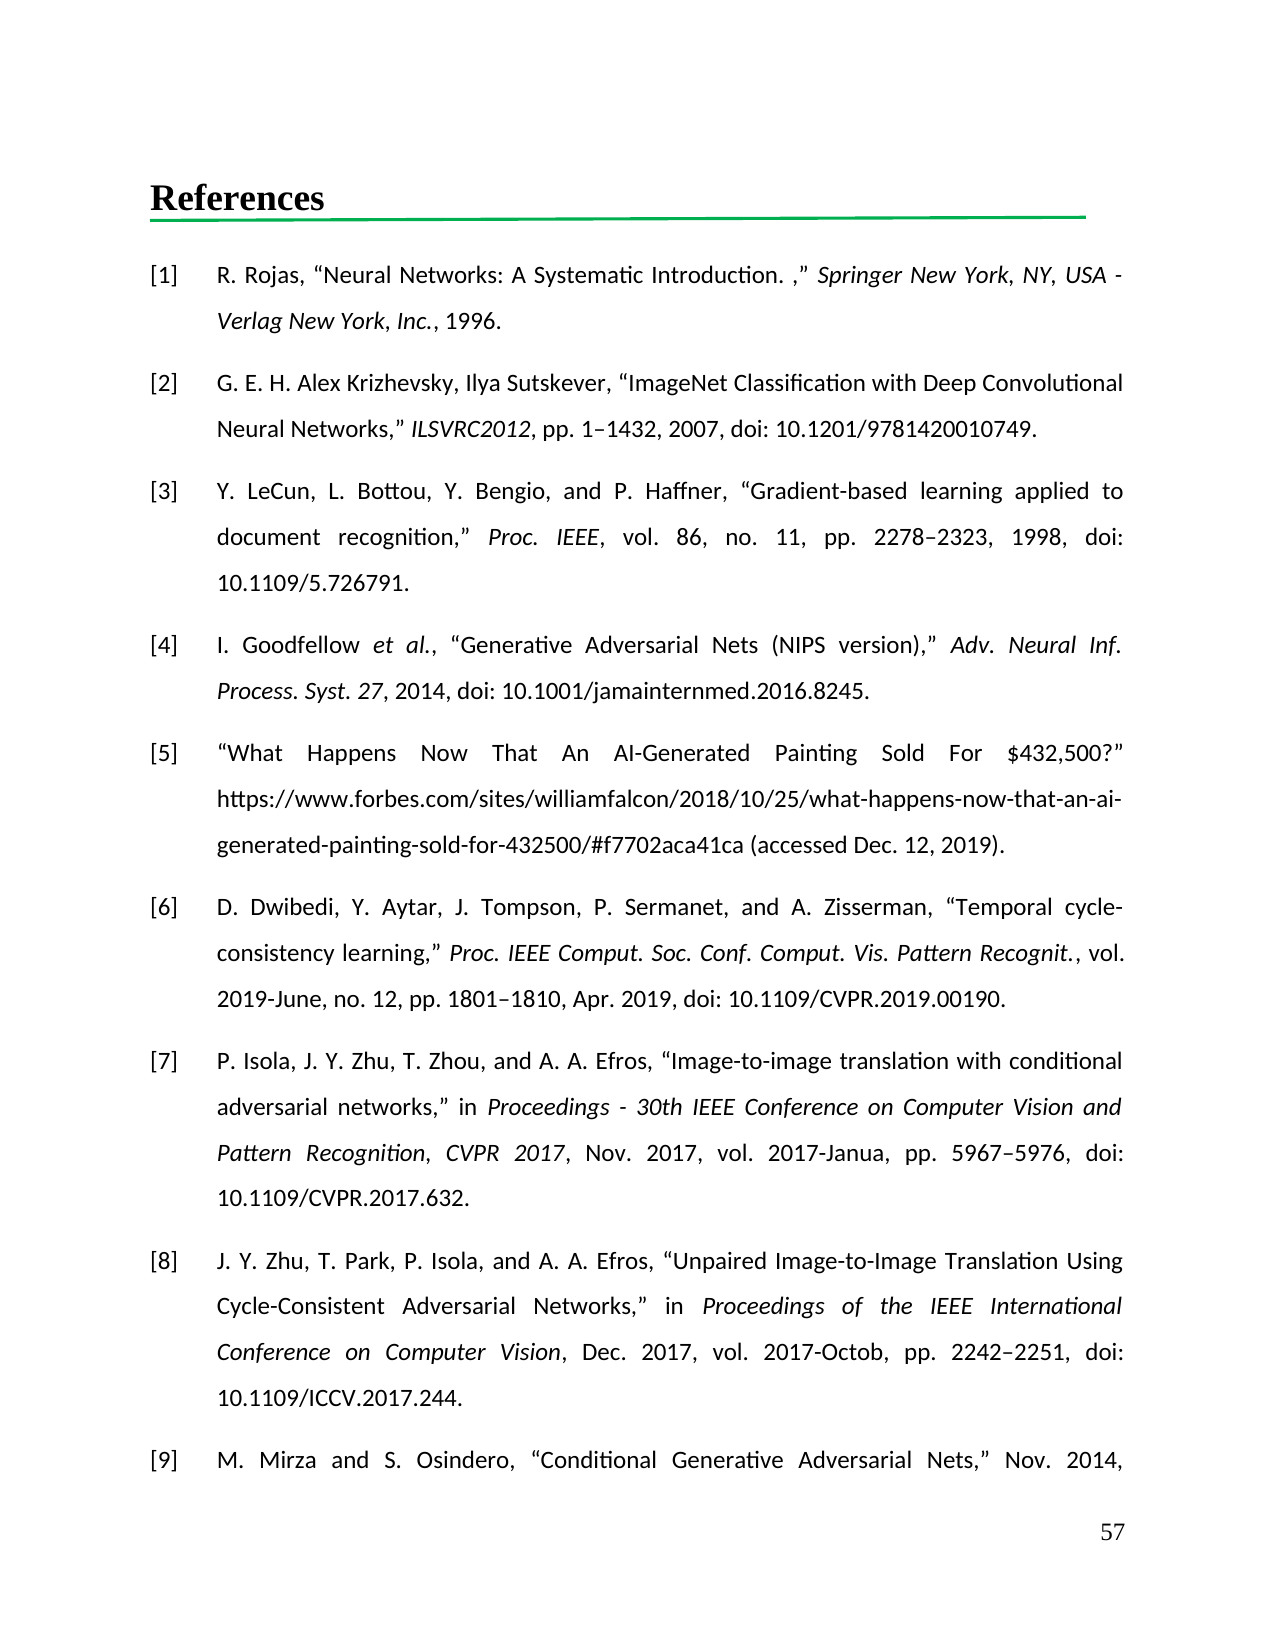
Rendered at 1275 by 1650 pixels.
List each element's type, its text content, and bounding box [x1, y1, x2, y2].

text [7] P. Isola, J. Y. Zhu, T. Zhou, and A. A. Efros, “Image-to-image translation with conditional adversarial networks,” in Proceedings - 30th IEEE Conference on Computer Vision and Pattern Recognition, CVPR 2017, Nov. 2017, vol. 2017-Janua, pp. 5967–5976, doi: 10.1109/CVPR.2017.632. [150, 1045, 1125, 1213]
text [5] “What Happens Now That An AI-Generated Painting Sold For $432,500?” https://www.forbes.com/sites/williamfalcon/2018/10/25/what-happens-now-that-an-ai-generated-painting-sold-for-432500/#f7702aca41ca (accessed Dec. 12, 2019). [150, 737, 1125, 859]
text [150, 1444, 1125, 1475]
text [6] D. Dwibedi, Y. Aytar, J. Tompson, P. Sermanet, and A. Zisserman, “Temporal cycle-consistency learning,” Proc. IEEE Comput. Soc. Conf. Comput. Vis. Pattern Recognit., vol. 2019-June, no. 12, pp. 1801–1810, Apr. 2019, doi: 10.1109/CVPR.2019.00190. [150, 891, 1125, 1013]
text [1] R. Rojas, “Neural Networks: A Systematic Introduction. ,” Springer New York, NY, USA -Verlag New York, Inc., 1996. [150, 259, 1125, 336]
text [3] Y. LeCun, L. Bottou, Y. Bengio, and P. Haffner, “Gradient-based learning applied to document recognition,” Proc. IEEE, vol. 86, no. 11, pp. 2278–2323, 1998, doi: 10.1109/5.726791. [150, 476, 1125, 597]
text [4] I. Goodfellow et al., “Generative Adversarial Nets (NIPS version),” Adv. Neural Inf. Process. Syst. 27, 2014, doi: 10.1001/jamainternmed.2016.8245. [150, 629, 1125, 706]
text [2] G. E. H. Alex Krizhevsky, Ilya Sutskever, “ImageNet Classification with Deep Convolutional Neural Networks,” ILSVRC2012, pp. 1–1432, 2007, doi: 10.1201/9781420010749. [150, 367, 1125, 444]
text [8] J. Y. Zhu, T. Park, P. Isola, and A. A. Efros, “Unpaired Image-to-Image Translation Using Cycle-Consistent Adversarial Networks,” in Proceedings of the IEEE International Conference on Computer Vision, Dec. 2017, vol. 2017-Octob, pp. 2242–2251, doi: 10.1109/ICCV.2017.244. [150, 1245, 1125, 1412]
subtitle References [150, 175, 1147, 218]
